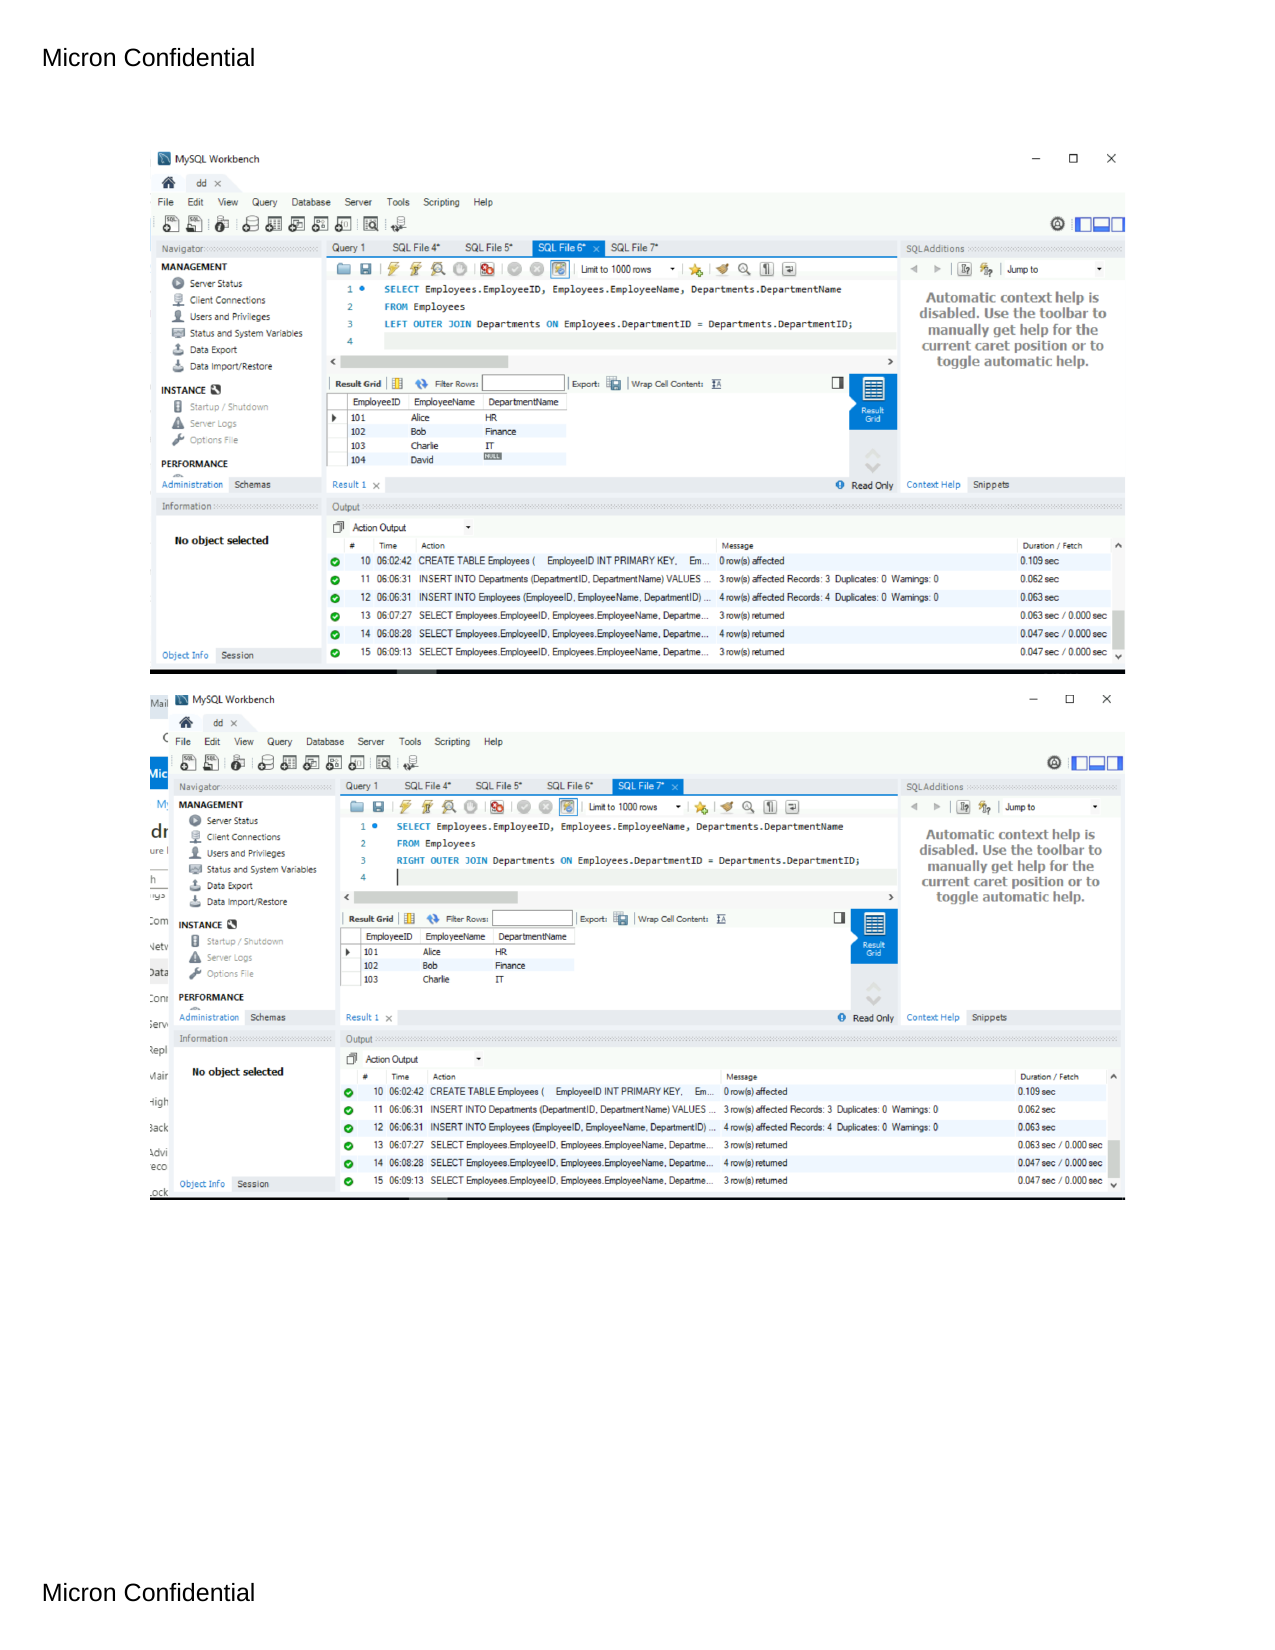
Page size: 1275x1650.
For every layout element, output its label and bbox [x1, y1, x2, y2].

picture [150, 695, 1125, 1200]
picture [150, 150, 1125, 674]
